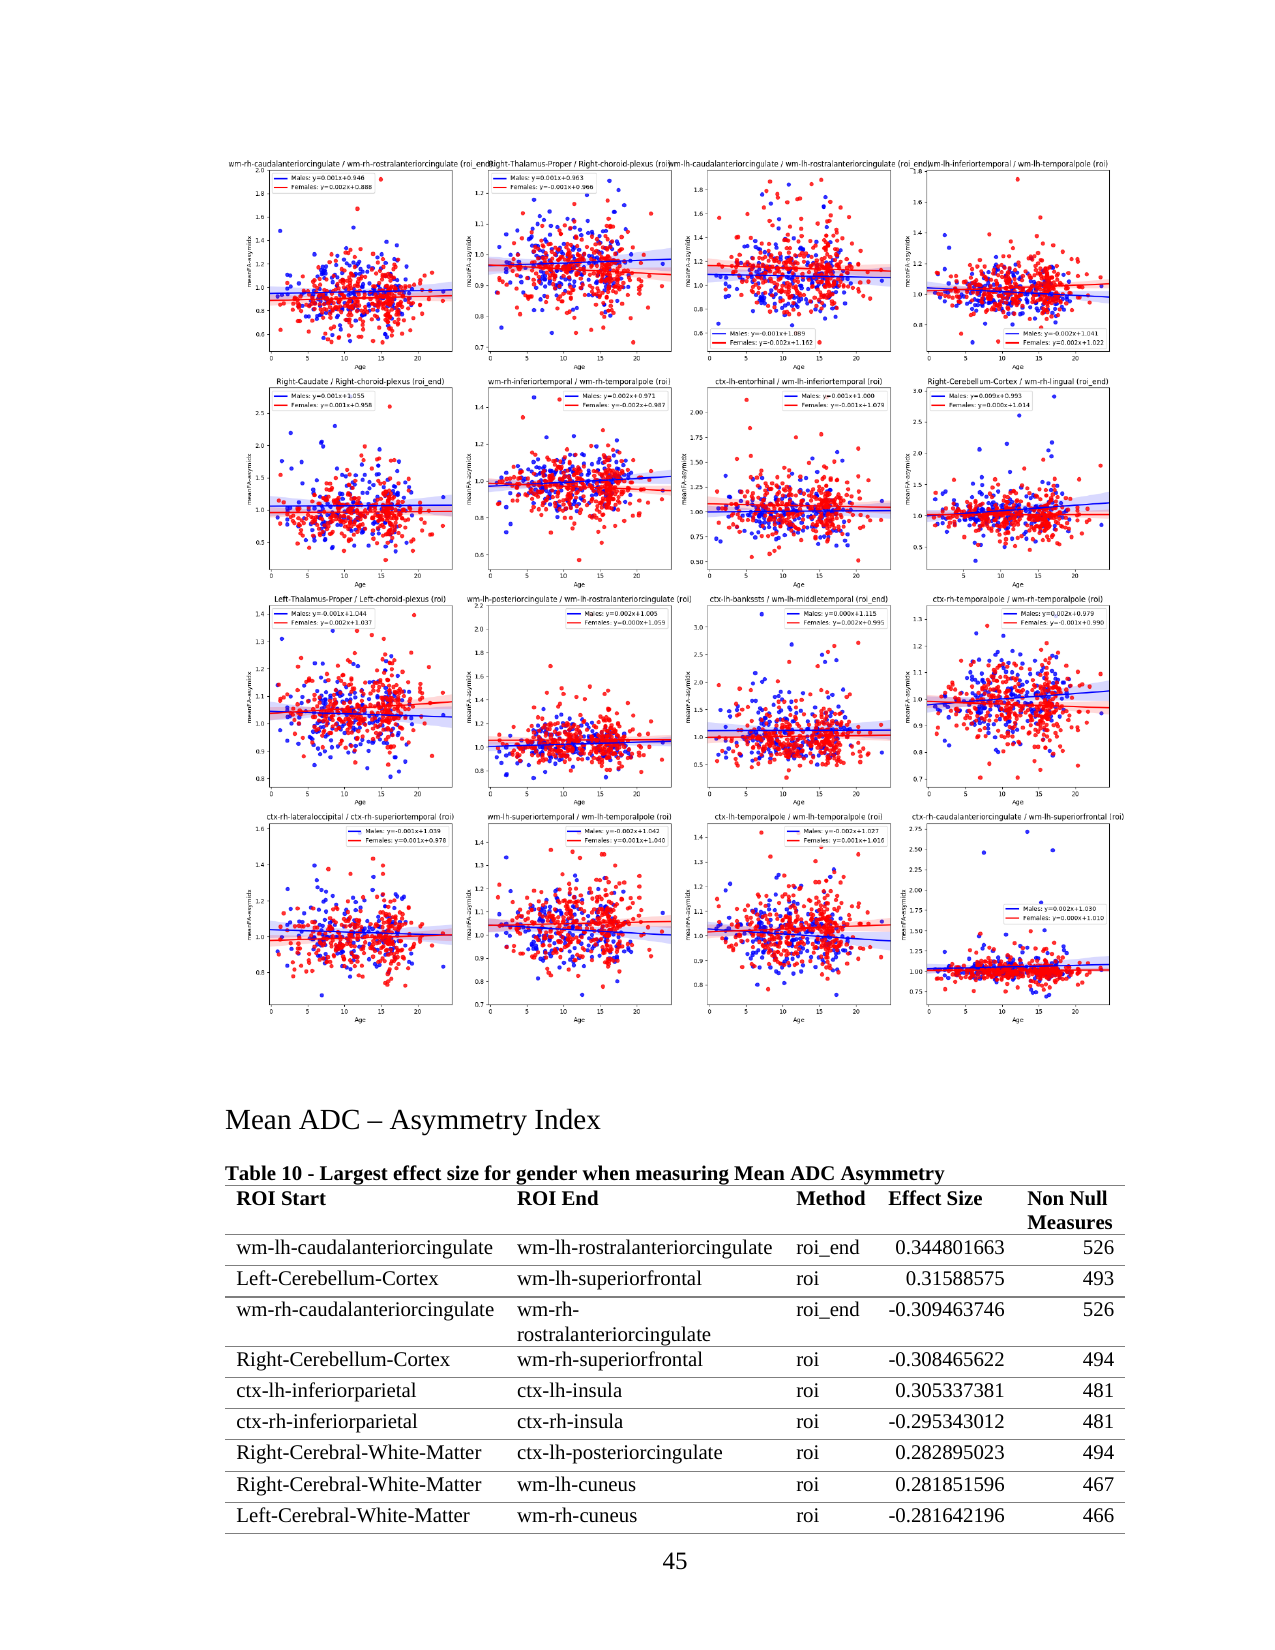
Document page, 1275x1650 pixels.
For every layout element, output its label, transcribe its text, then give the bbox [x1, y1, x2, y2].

table_cell ctx-lh-insula [506, 1378, 785, 1408]
table_cell Left-Cerebral-White-Matter [225, 1503, 506, 1533]
table_cell 493 [1016, 1266, 1125, 1296]
table_cell wm-lh-superiorfrontal [506, 1266, 785, 1296]
table_cell roi_end [785, 1298, 877, 1346]
table_cell roi [785, 1378, 877, 1408]
table_cell 494 [1016, 1440, 1125, 1471]
table_cell wm-rh-caudalanteriorcingulate [225, 1298, 506, 1346]
table_cell wm-rh-rostralanteriorcingulate [506, 1298, 785, 1346]
table_header ROI End [506, 1186, 785, 1234]
table_cell 481 [1016, 1409, 1125, 1439]
table_cell roi [785, 1440, 877, 1471]
table_cell ctx-lh-posteriorcingulate [506, 1440, 785, 1471]
table_cell 0.282895023 [877, 1440, 1016, 1471]
table_header Non Null Measures [1016, 1186, 1125, 1234]
table_cell wm-rh-cuneus [506, 1503, 785, 1533]
table_cell wm-lh-rostralanteriorcingulate [506, 1235, 785, 1265]
table_cell 466 [1016, 1503, 1125, 1533]
table_cell Right-Cerebral-White-Matter [225, 1472, 506, 1502]
picture [225, 132, 1125, 1032]
table_header ROI Start [225, 1186, 506, 1234]
table_cell wm-rh-superiorfrontal [506, 1347, 785, 1377]
table_cell 494 [1016, 1347, 1125, 1377]
table_cell Right-Cerebral-White-Matter [225, 1440, 506, 1471]
table_cell 526 [1016, 1298, 1125, 1346]
table_cell 0.31588575 [877, 1266, 1016, 1296]
table_cell Right-Cerebellum-Cortex [225, 1347, 506, 1377]
table_cell wm-lh-cuneus [506, 1472, 785, 1502]
table_cell 481 [1016, 1378, 1125, 1408]
table_cell Left-Cerebellum-Cortex [225, 1266, 506, 1296]
table_cell -0.309463746 [877, 1298, 1016, 1346]
table_cell 467 [1016, 1472, 1125, 1502]
table_cell ctx-rh-insula [506, 1409, 785, 1439]
table_cell 0.305337381 [877, 1378, 1016, 1408]
table_cell roi [785, 1347, 877, 1377]
table_cell -0.308465622 [877, 1347, 1016, 1377]
table_cell roi_end [785, 1235, 877, 1265]
subtitle Mean ADC – Asymmetry Index [225, 1102, 1125, 1136]
table_cell ctx-lh-inferiorparietal [225, 1378, 506, 1408]
table_cell -0.281642196 [877, 1503, 1016, 1533]
table_header Method [785, 1186, 877, 1234]
table_cell wm-lh-caudalanteriorcingulate [225, 1235, 506, 1265]
table_cell ctx-rh-inferiorparietal [225, 1409, 506, 1439]
table_cell roi [785, 1266, 877, 1296]
text Table - Largest effect size for gender when measuring Mean ADC Asymmetry [225, 1161, 1125, 1185]
table_cell -0.295343012 [877, 1409, 1016, 1439]
table_cell roi [785, 1503, 877, 1533]
table_cell 526 [1016, 1235, 1125, 1265]
table_cell roi [785, 1472, 877, 1502]
table_cell 0.344801663 [877, 1235, 1016, 1265]
table_cell 0.281851596 [877, 1472, 1016, 1502]
table_header Effect Size [877, 1186, 1016, 1234]
table_cell roi [785, 1409, 877, 1439]
